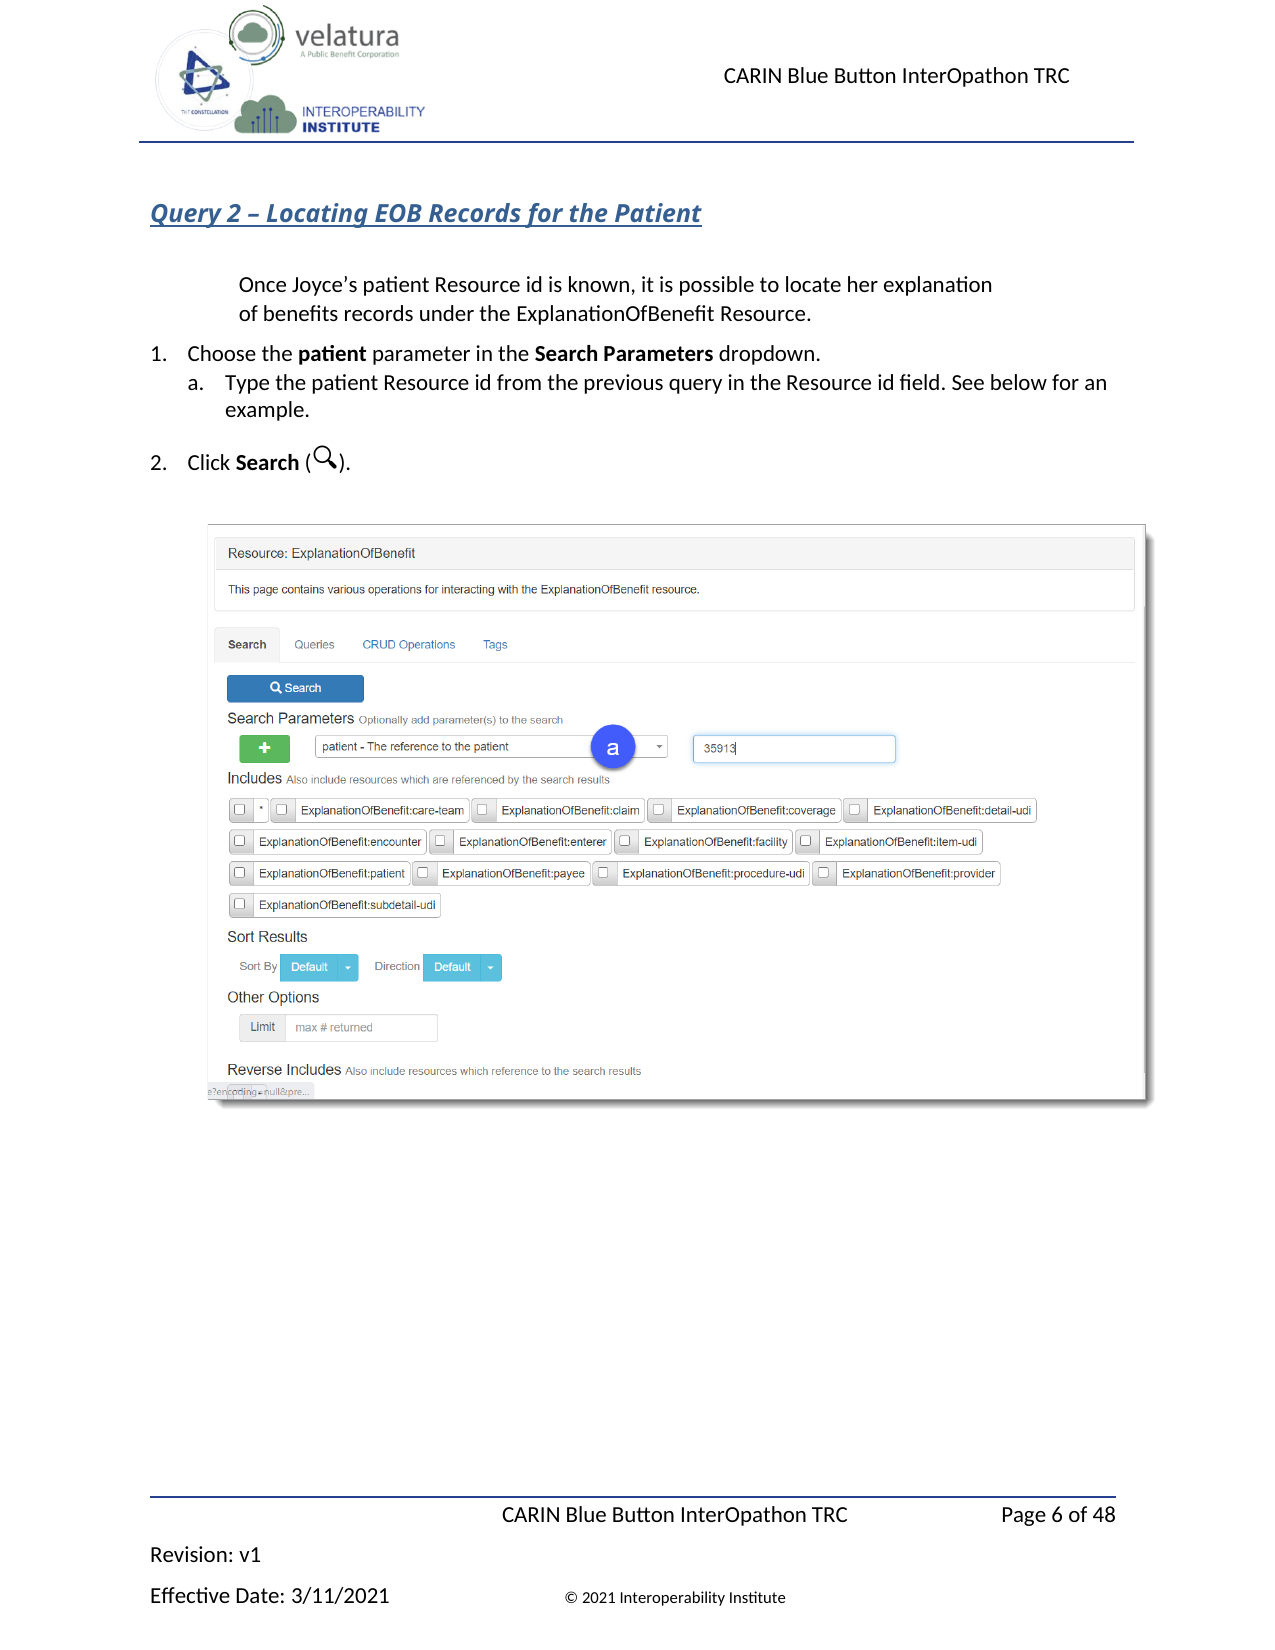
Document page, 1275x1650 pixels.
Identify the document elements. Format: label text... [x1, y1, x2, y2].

picture [207, 524, 1157, 1112]
list Click Search (). [150, 443, 961, 476]
text Once Joyce’s patient Resource id is known, it is possible to locate her explanation of benefits records under the ExplanationOfBenefit Resource. [238, 271, 1006, 327]
list Type the patient Resource id from the previous query in the Resource id field. See below for an example. [187, 368, 1116, 424]
picture [311, 443, 339, 471]
list Choose the patient parameter in the Search Parameters dropdown. [150, 339, 1116, 367]
picture [150, 0, 429, 141]
subtitle Query 2 – Locating EOB Records for the Patient [150, 196, 1116, 230]
